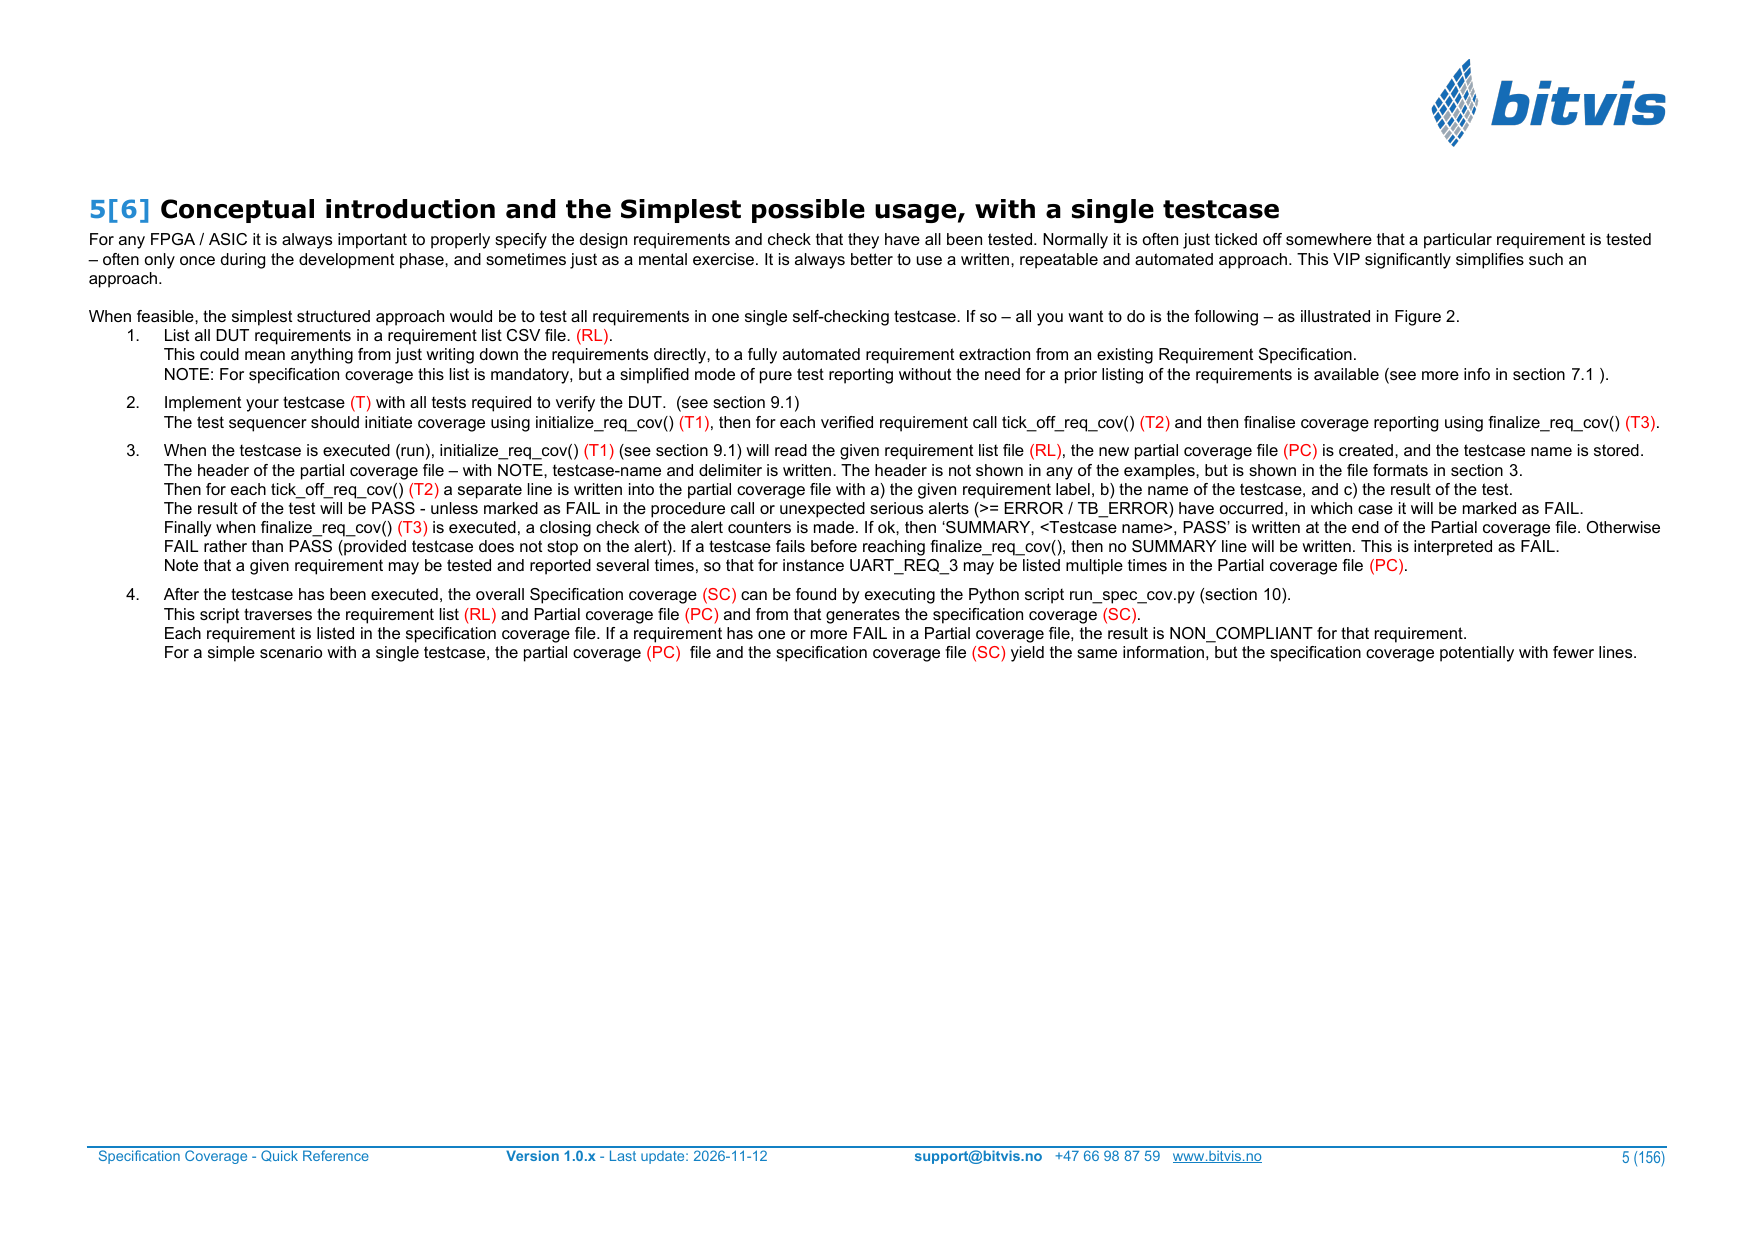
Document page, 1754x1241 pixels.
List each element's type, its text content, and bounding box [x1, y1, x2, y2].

text When feasible, the simplest structured approach would be to test all requirements in one single self-checking testcase. If so – all you want to do is the following – as illustrated in . [88, 307, 1665, 326]
list Implement your testcase (T) with all tests required to verify the DUT. (see section 9.1) The test sequencer should initiate coverage using initialize_req_cov() (T1), then for each verified requirement call tick_off_req_cov() (T2) and then finalise coverage reporting using finalize_req_cov() (T3). [126, 393, 1665, 432]
subtitle Conceptual introduction and the Simplest possible usage, with a single testcase [88, 193, 1665, 224]
list This script traverses the requirement list (RL) and Partial coverage file (PC) and from that generates the specification coverage (SC). Each requirement is listed in the specification coverage file. If a requirement has one or more FAIL in a Partial coverage file, the result is NON_COMPLIANT for that requirement. For a simple scenario with a single testcase, the partial coverage (PC) file and the specification coverage file (SC) yield the same information, but the specification coverage potentially with fewer lines. [163, 604, 1665, 662]
list List all DUT requirements in a requirement list CSV file. (RL). This could mean anything from just writing down the requirements directly, to a fully automated requirement extraction from an existing Requirement Specification. NOTE: For specification coverage this list is mandatory, but a simplified mode of pure test reporting without the need for a prior listing of the requirements is available (see more info in section 7.1 ). [126, 326, 1665, 383]
list When the testcase is executed (run), initialize_req_cov() (T1) (see section 9.1) will read the given requirement list file (RL), the new partial coverage file (PC) is created, and the testcase name is stored. The header of the partial coverage file – with NOTE, testcase-name and delimiter is written. The header is not shown in any of the examples, but is shown in the file formats in section 3. Then for each tick_off_req_cov() (T2) a separate line is written into the partial coverage file with a) the given requirement label, b) the name of the testcase, and c) the result of the test. The result of the test will be PASS - unless marked as FAIL in the procedure call or unexpected serious alerts (>= ERROR / TB_ERROR) have occurred, in which case it will be marked as FAIL. Finally when finalize_req_cov() (T3) is executed, a closing check of the alert counters is made. If ok, then ‘SUMMARY, <Testcase name>, PASS’ is written at the end of the Partial coverage file. Otherwise FAIL rather than PASS (provided testcase does not stop on the alert). If a testcase fails before reaching finalize_req_cov(), then no SUMMARY line will be written. This is interpreted as FAIL. Note that a given requirement may be tested and reported several times, so that for instance UART_REQ_3 may be listed multiple times in the Partial coverage file (PC). [126, 441, 1665, 575]
picture [1431, 59, 1666, 147]
list After the testcase has been executed, the overall Specification coverage (SC) can be found by executing the Python script run_spec_cov.py (section 10). [126, 585, 1665, 604]
text For any FPGA / ASIC it is always important to properly specify the design requirements and check that they have all been tested. Normally it is often just ticked off somewhere that a particular requirement is tested – often only once during the development phase, and sometimes just as a mental exercise. It is always better to use a written, repeatable and automated approach. This VIP significantly simplifies such an approach. [88, 230, 1665, 288]
